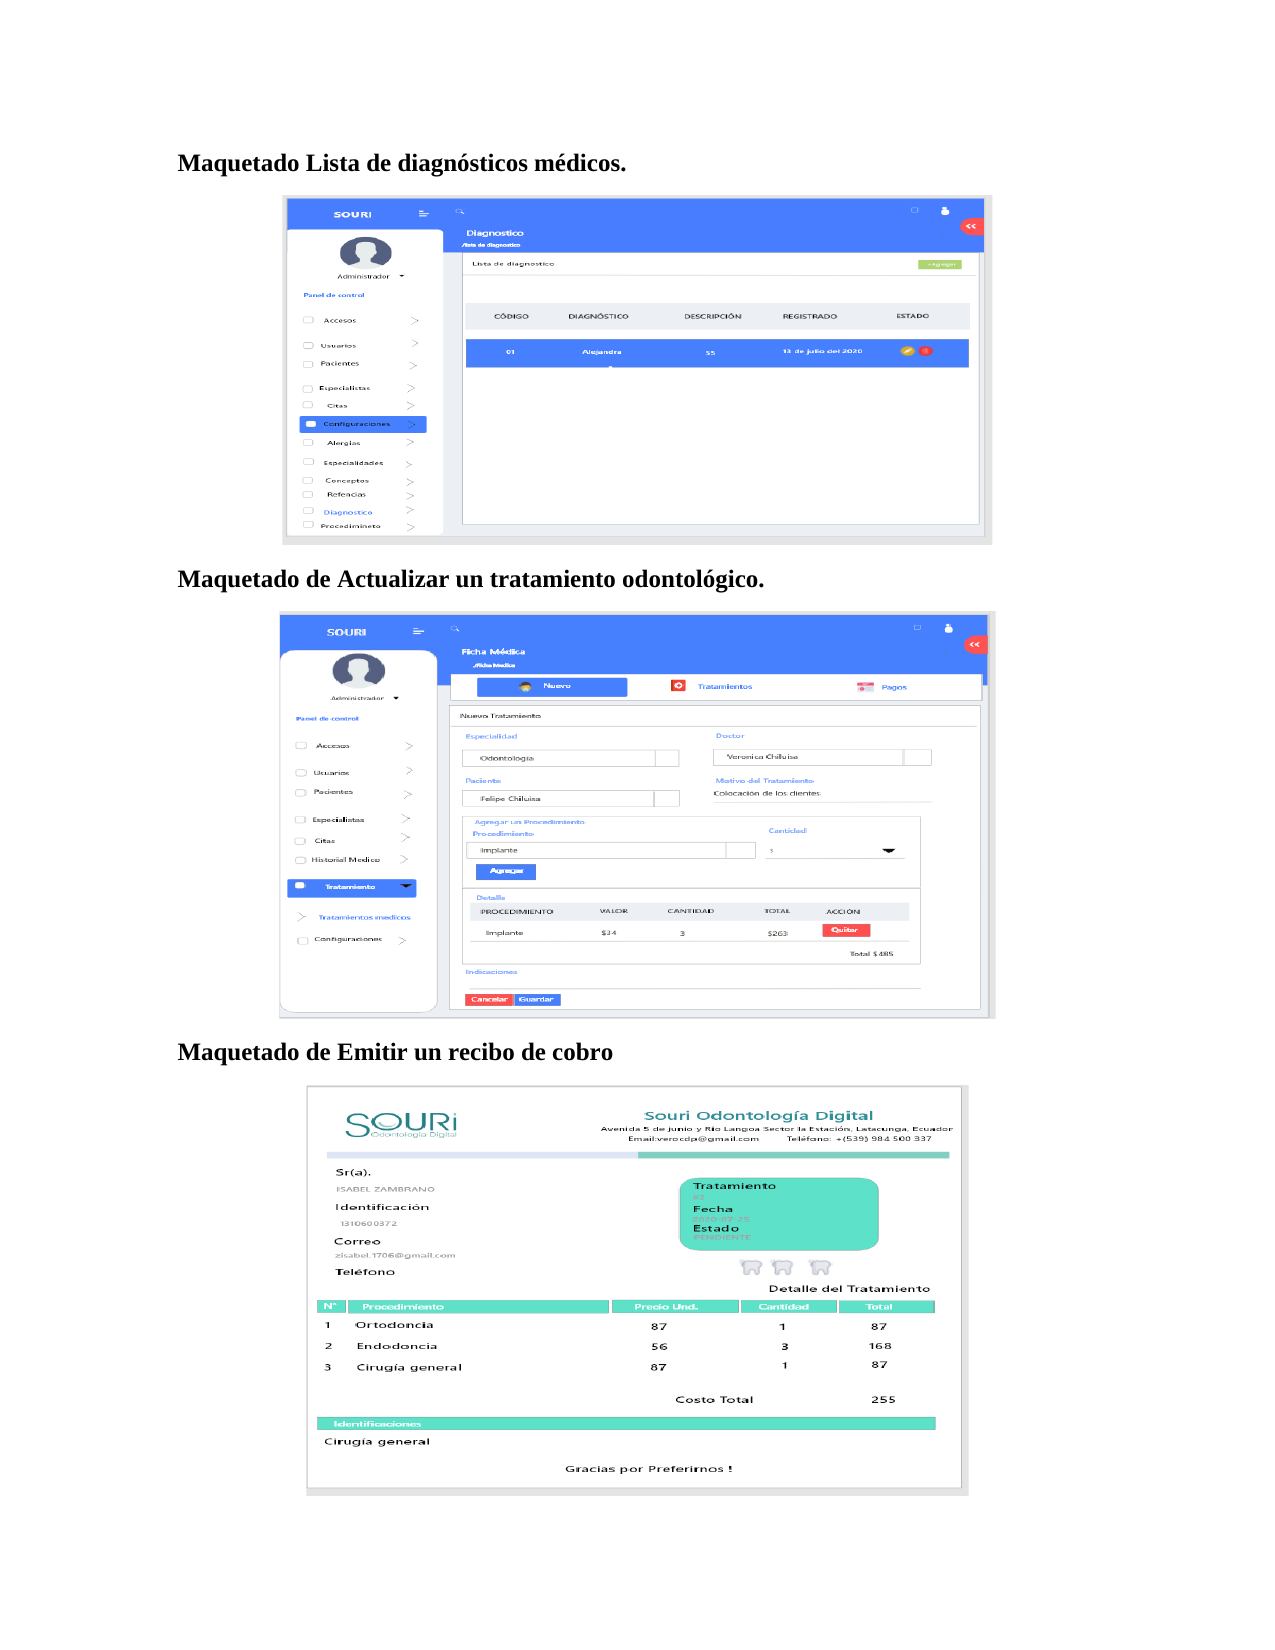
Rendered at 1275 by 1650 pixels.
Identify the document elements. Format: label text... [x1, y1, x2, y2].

picture [282, 195, 993, 545]
text Maquetado de Emitir un recibo de cobro [177, 1037, 1098, 1066]
picture [279, 611, 996, 1019]
text Maquetado de Actualizar un tratamiento odontológico. [177, 564, 1098, 593]
text Maquetado Lista de diagnósticos médicos. [177, 148, 1098, 176]
picture [306, 1085, 969, 1496]
